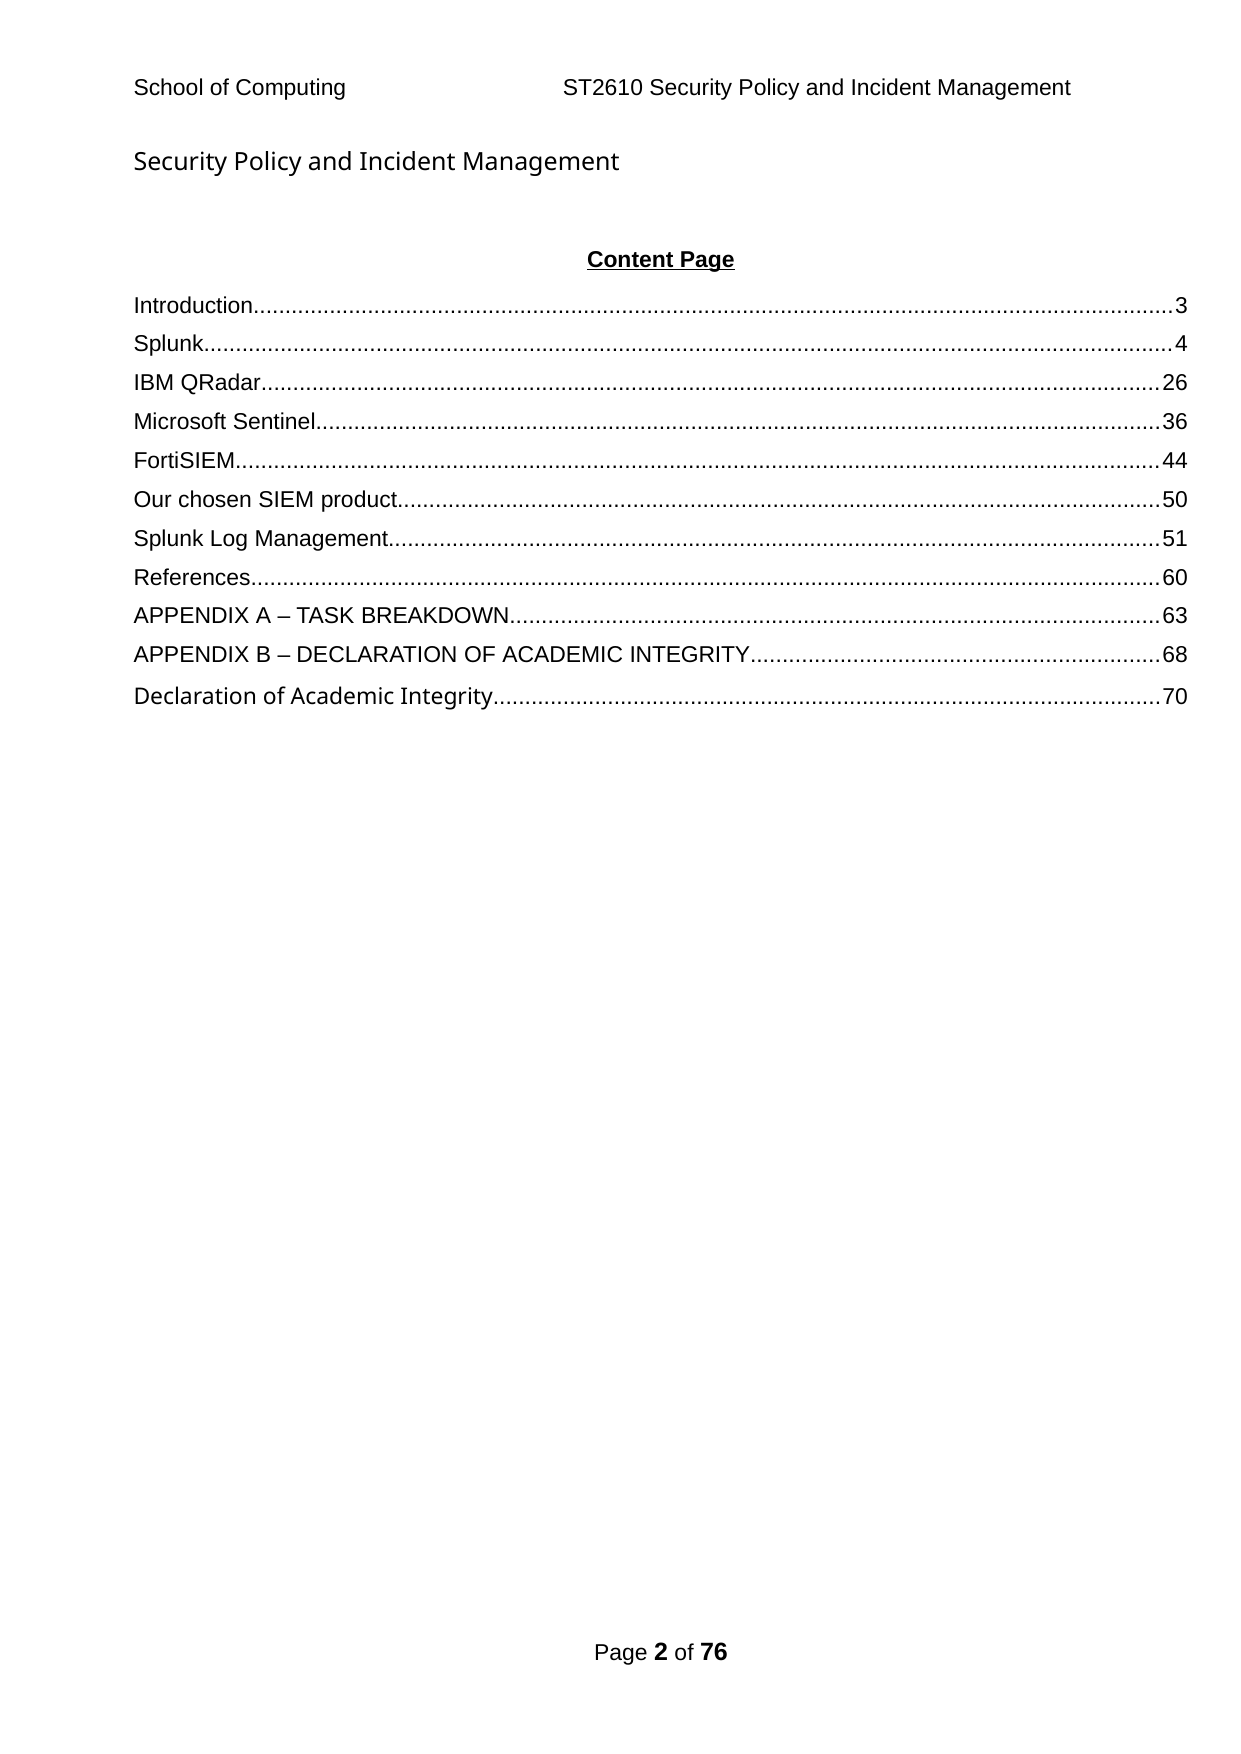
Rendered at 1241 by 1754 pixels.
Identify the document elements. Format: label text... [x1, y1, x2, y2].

text Security Policy and Incident Management [133, 144, 1188, 178]
